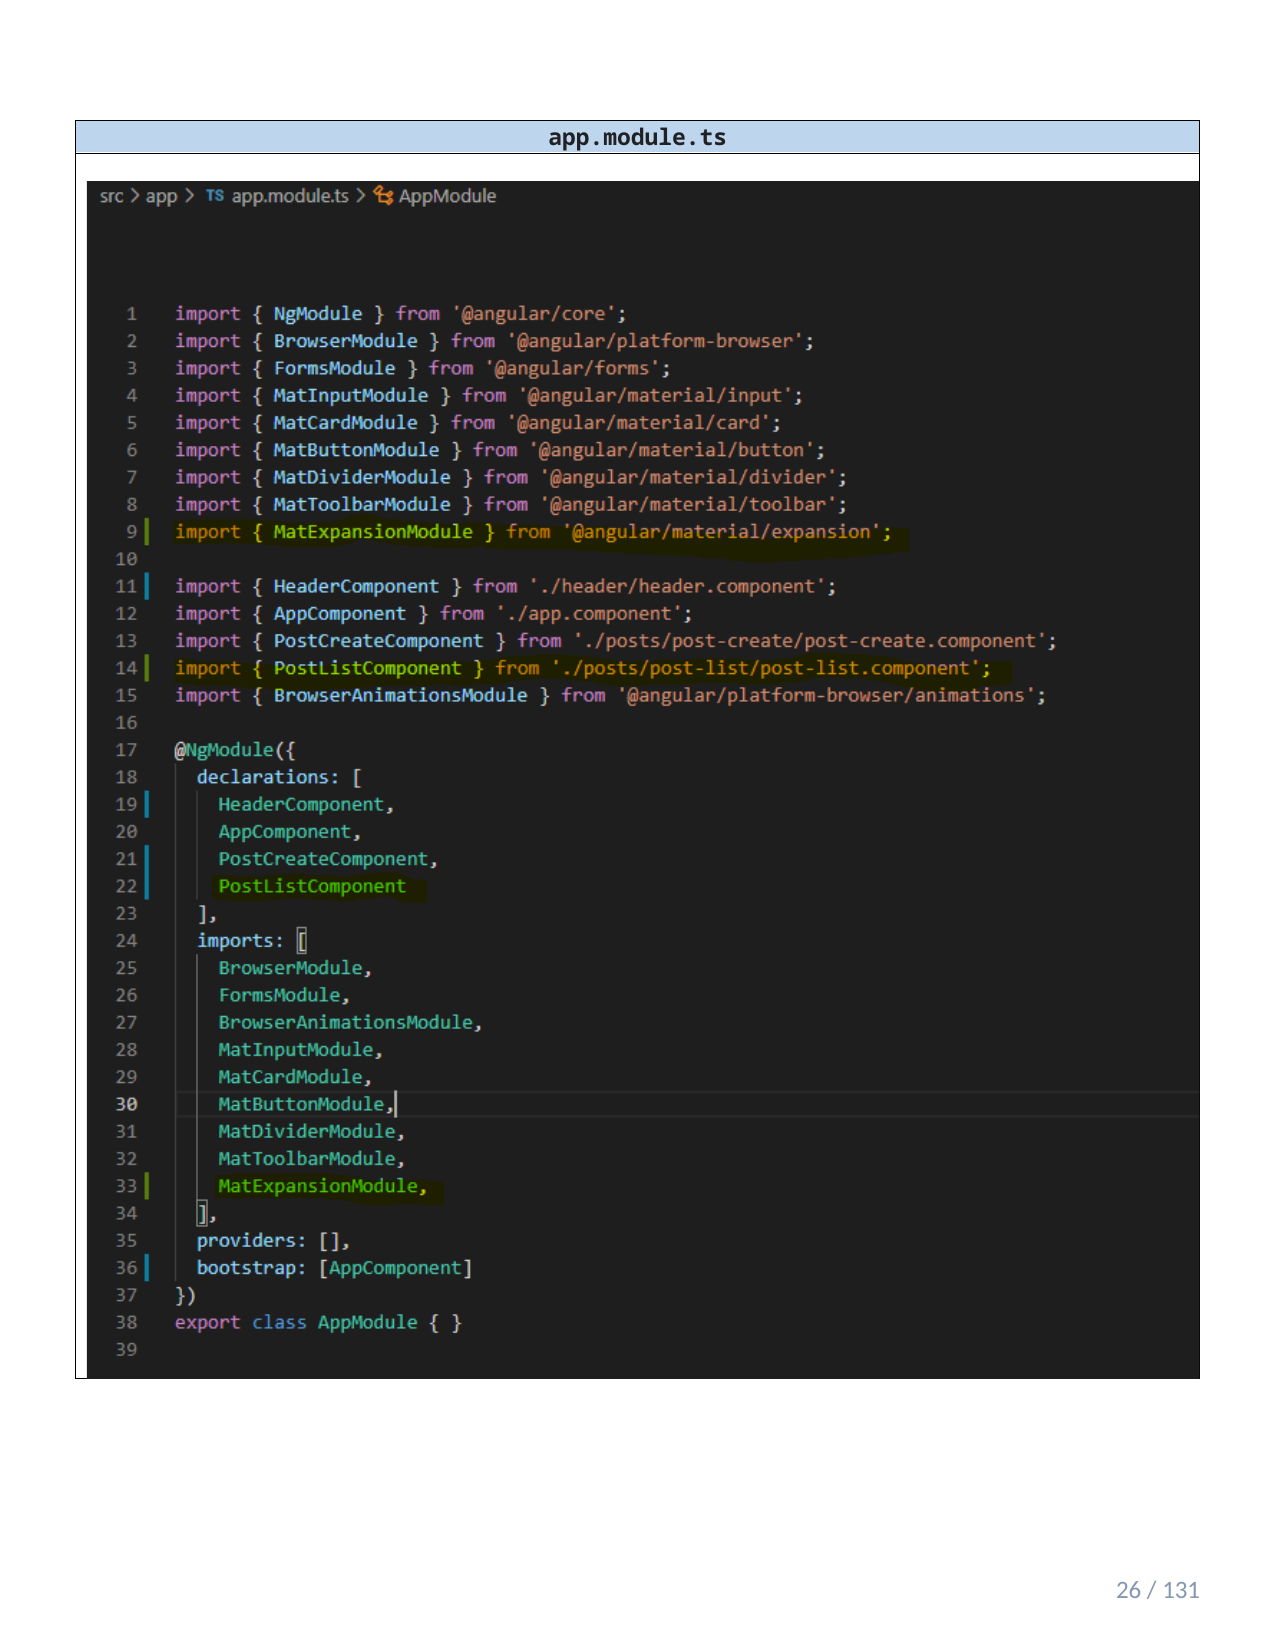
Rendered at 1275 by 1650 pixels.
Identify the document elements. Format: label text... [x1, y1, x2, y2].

table_cell [76, 154, 1199, 1378]
table_header app.module.ts [76, 121, 1199, 152]
picture [86, 181, 1200, 1379]
